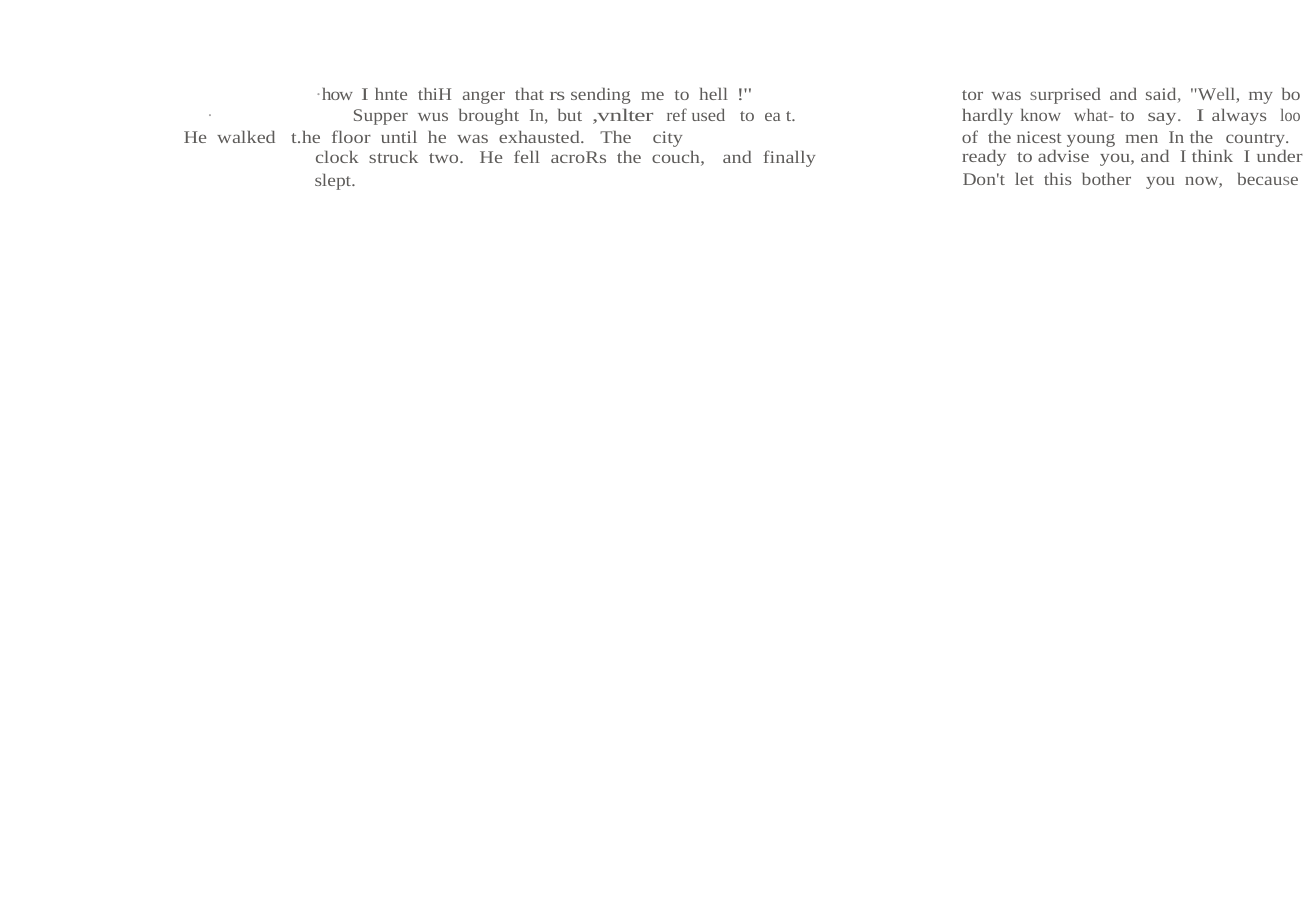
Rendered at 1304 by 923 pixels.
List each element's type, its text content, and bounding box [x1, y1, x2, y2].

text tor was surprised and said, "Well, my bo hardly know what- to say. I always loo of the nicest young men In the country. [962, 84, 1301, 147]
text clock struck two. He fell acroRs the couch, and finally ready to advise you, and I think I under [315, 148, 1303, 168]
text ·how I hnte thiH anger that rs sending me to hell !" [315, 83, 818, 104]
text slept. Don't let this bother you now, because [314, 168, 1303, 190]
list Supper wus brought In, but ,vnlter ref used to ea t. He walked t.he floor until he was exhausted. The city [183, 105, 818, 147]
